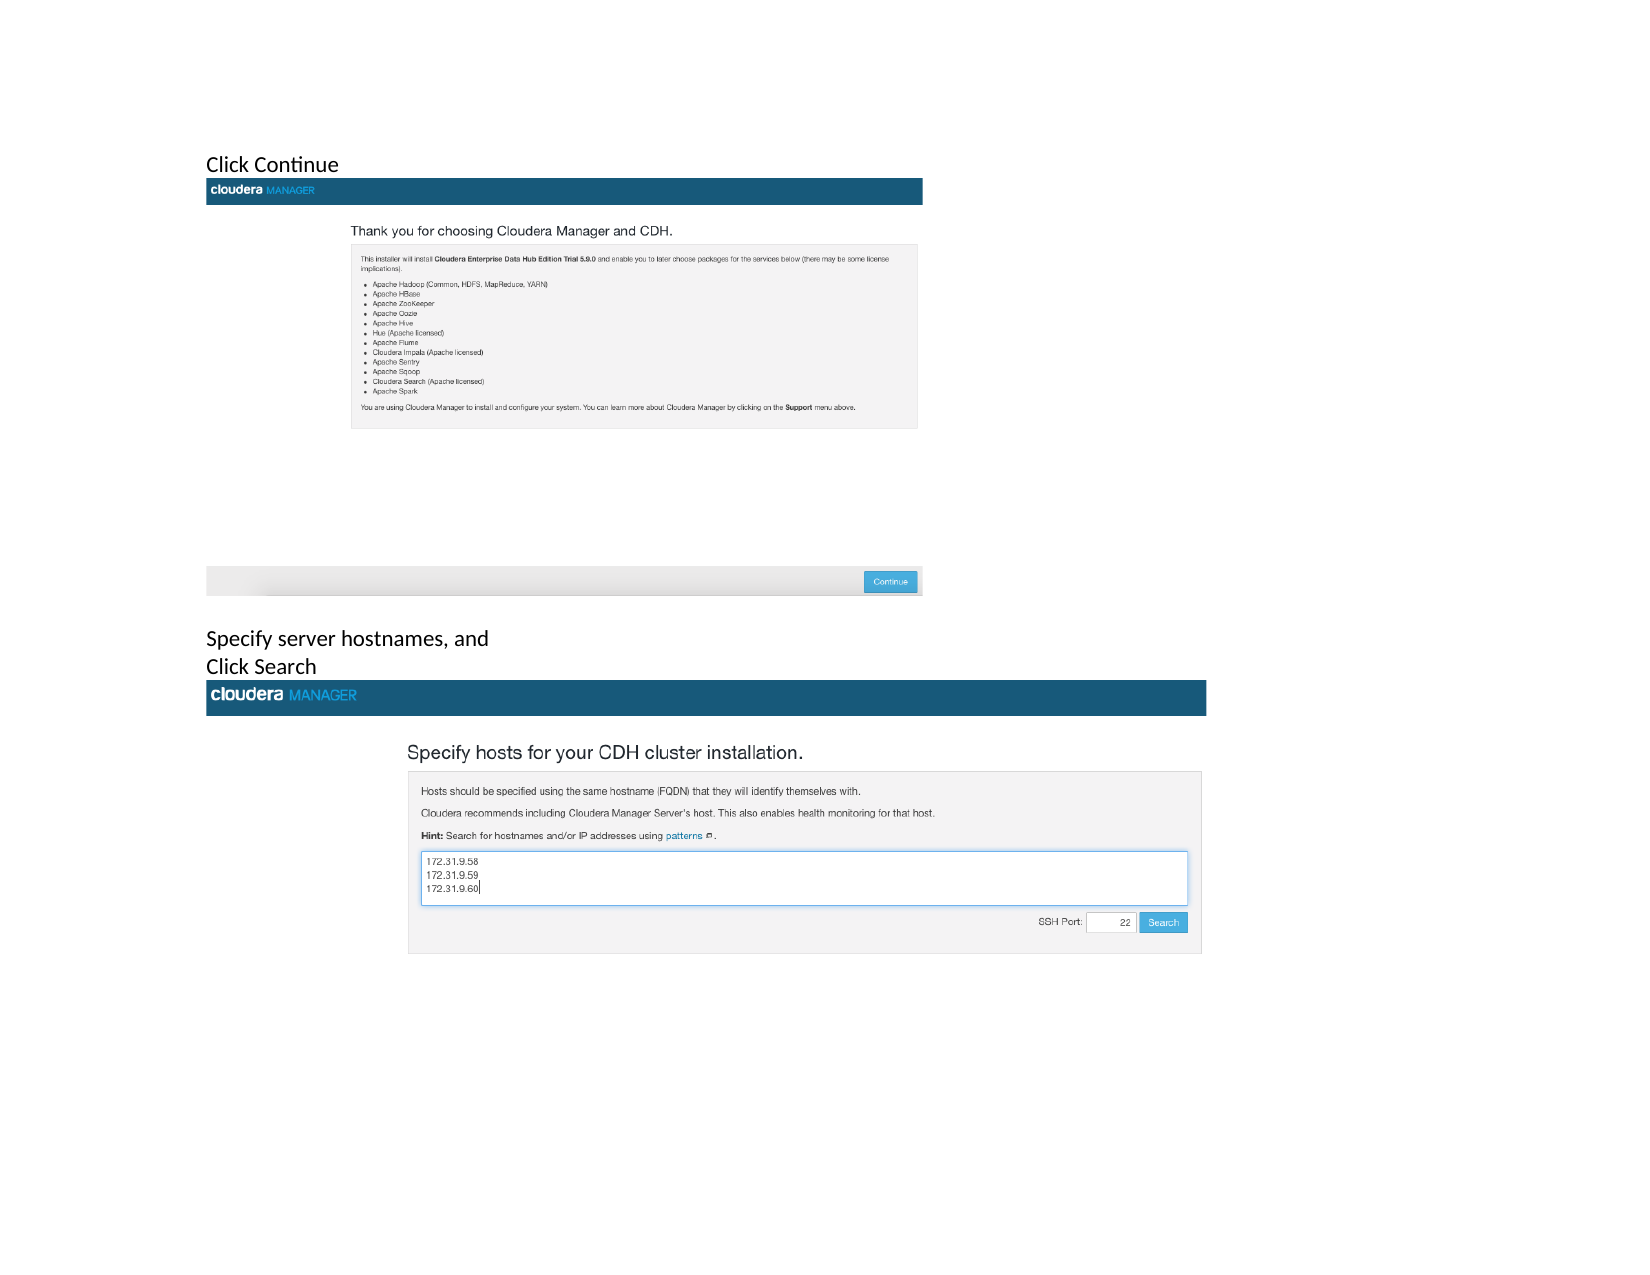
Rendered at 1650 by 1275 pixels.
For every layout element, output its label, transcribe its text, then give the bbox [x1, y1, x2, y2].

text Specify server hostnames, and Click Search [206, 624, 1500, 680]
picture [206, 178, 923, 596]
picture [206, 680, 1207, 964]
text Click Continue [206, 150, 1500, 178]
